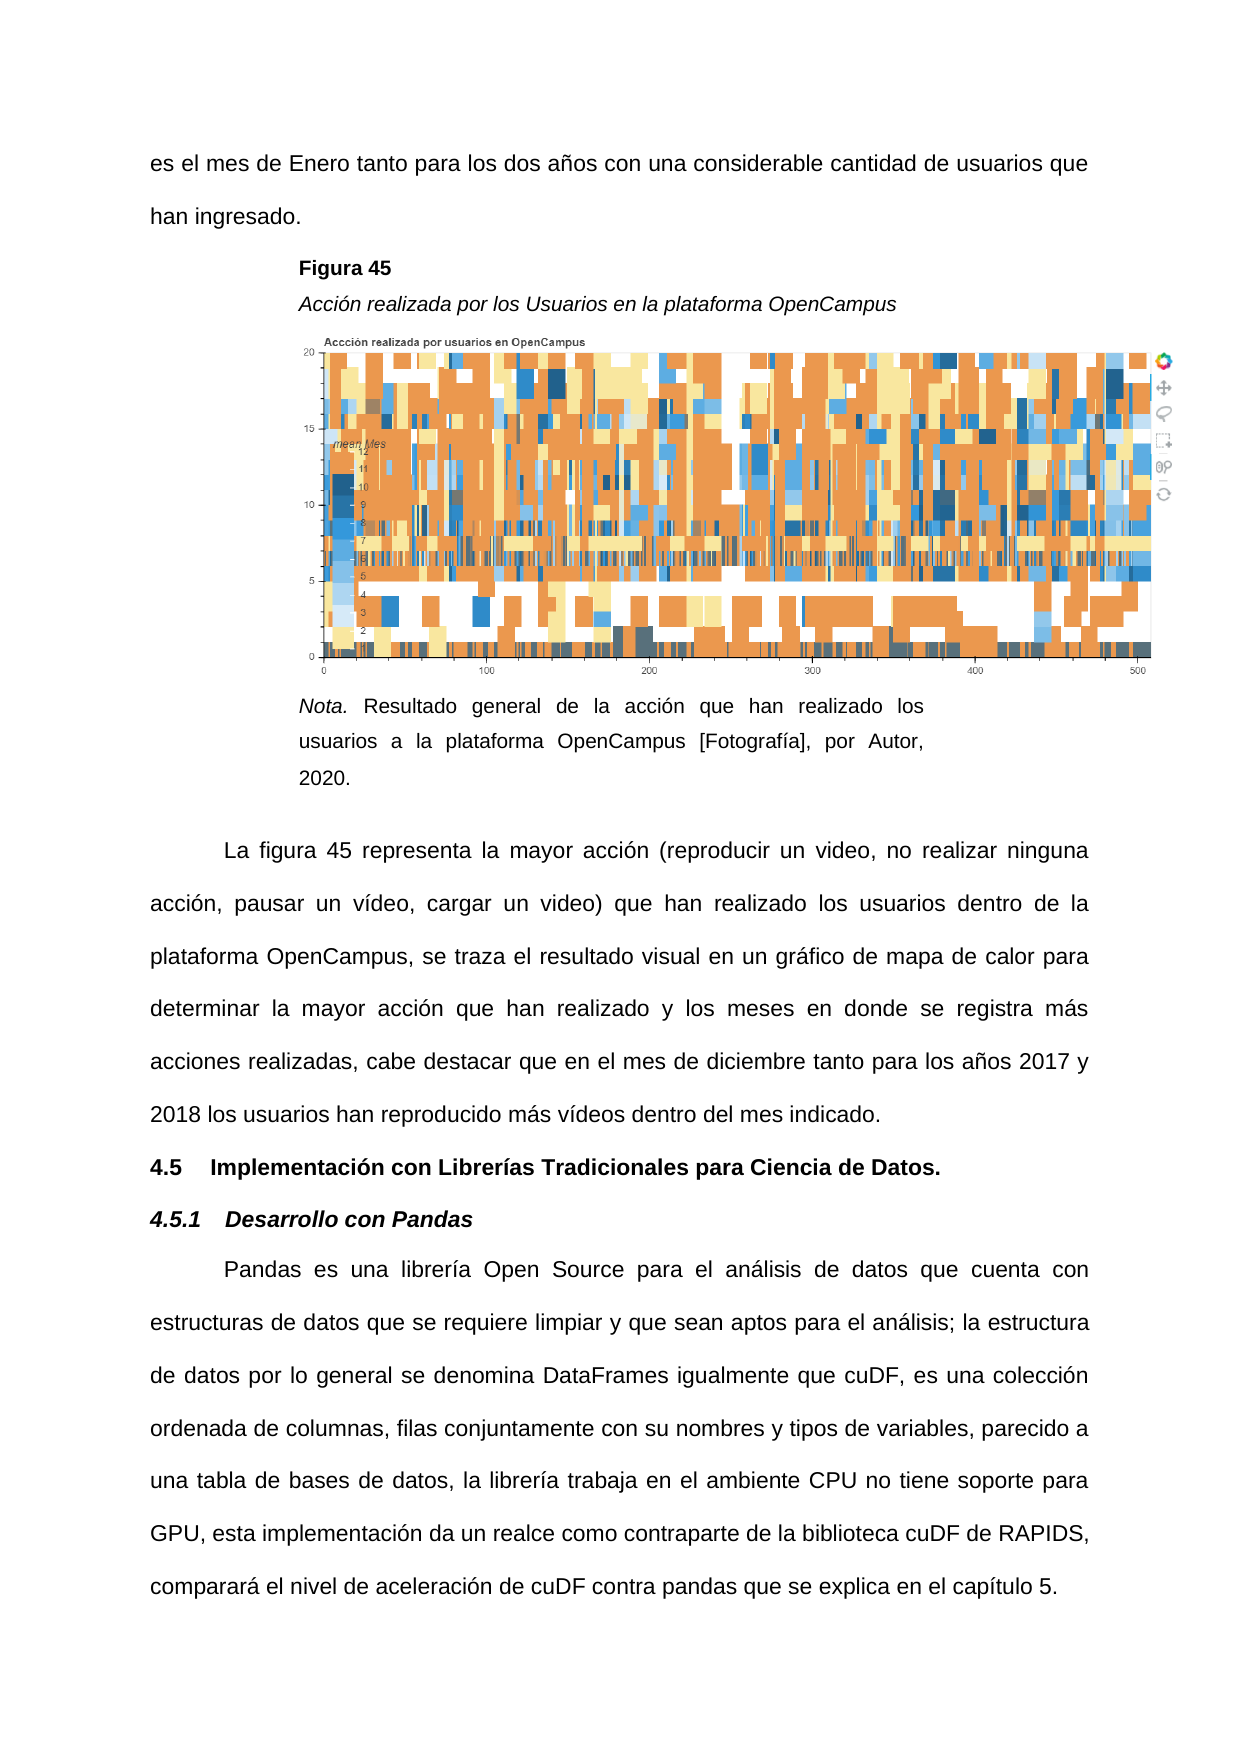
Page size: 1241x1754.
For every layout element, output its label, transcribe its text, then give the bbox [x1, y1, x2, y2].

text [150, 150, 1090, 229]
text Pandas es una librería Open Source para el análisis de datos que cuenta con estructuras de datos que se requiere limpiar y que sean aptos para el análisis; la estructura de datos por lo general se denomina DataFrames igualmente que cuDF, es una colección ordenada de columnas, filas conjuntamente con su nombres y tipos de variables, parecido a una tabla de bases de datos, la librería trabaja en el ambiente CPU no tiene soporte para GPU, esta implementación da un realce como contraparte de la biblioteca cuDF de RAPIDS, comparará el nivel de aceleración de cuDF contra pandas que se explica en el capítulo 5. [150, 1256, 1090, 1599]
subtitle Desarrollo con Pandas [150, 1206, 1090, 1232]
list Figura 45 [299, 255, 925, 279]
subtitle Implementación con Librerías Tradicionales para Ciencia de Datos. [150, 1153, 1090, 1180]
text La figura 45 representa la mayor acción (reproducir un video, no realizar ninguna acción, pausar un vídeo, cargar un video) que han realizado los usuarios dentro de la plataforma OpenCampus, se traza el resultado visual en un gráfico de mapa de calor para determinar la mayor acción que han realizado y los meses en donde se registra más acciones realizadas, cabe destacar que en el mes de diciembre tanto para los años 2017 y 2018 los usuarios han reproducido más vídeos dentro del mes indicado. [150, 837, 1090, 1127]
text Acción realizada por los Usuarios en la plataforma OpenCampus [299, 291, 1090, 315]
list Nota. Resultado general de la acción que han realizado los usuarios a la plataforma OpenCampus [Fotografía], por Autor, 2020. [299, 693, 925, 789]
picture [298, 327, 1177, 682]
